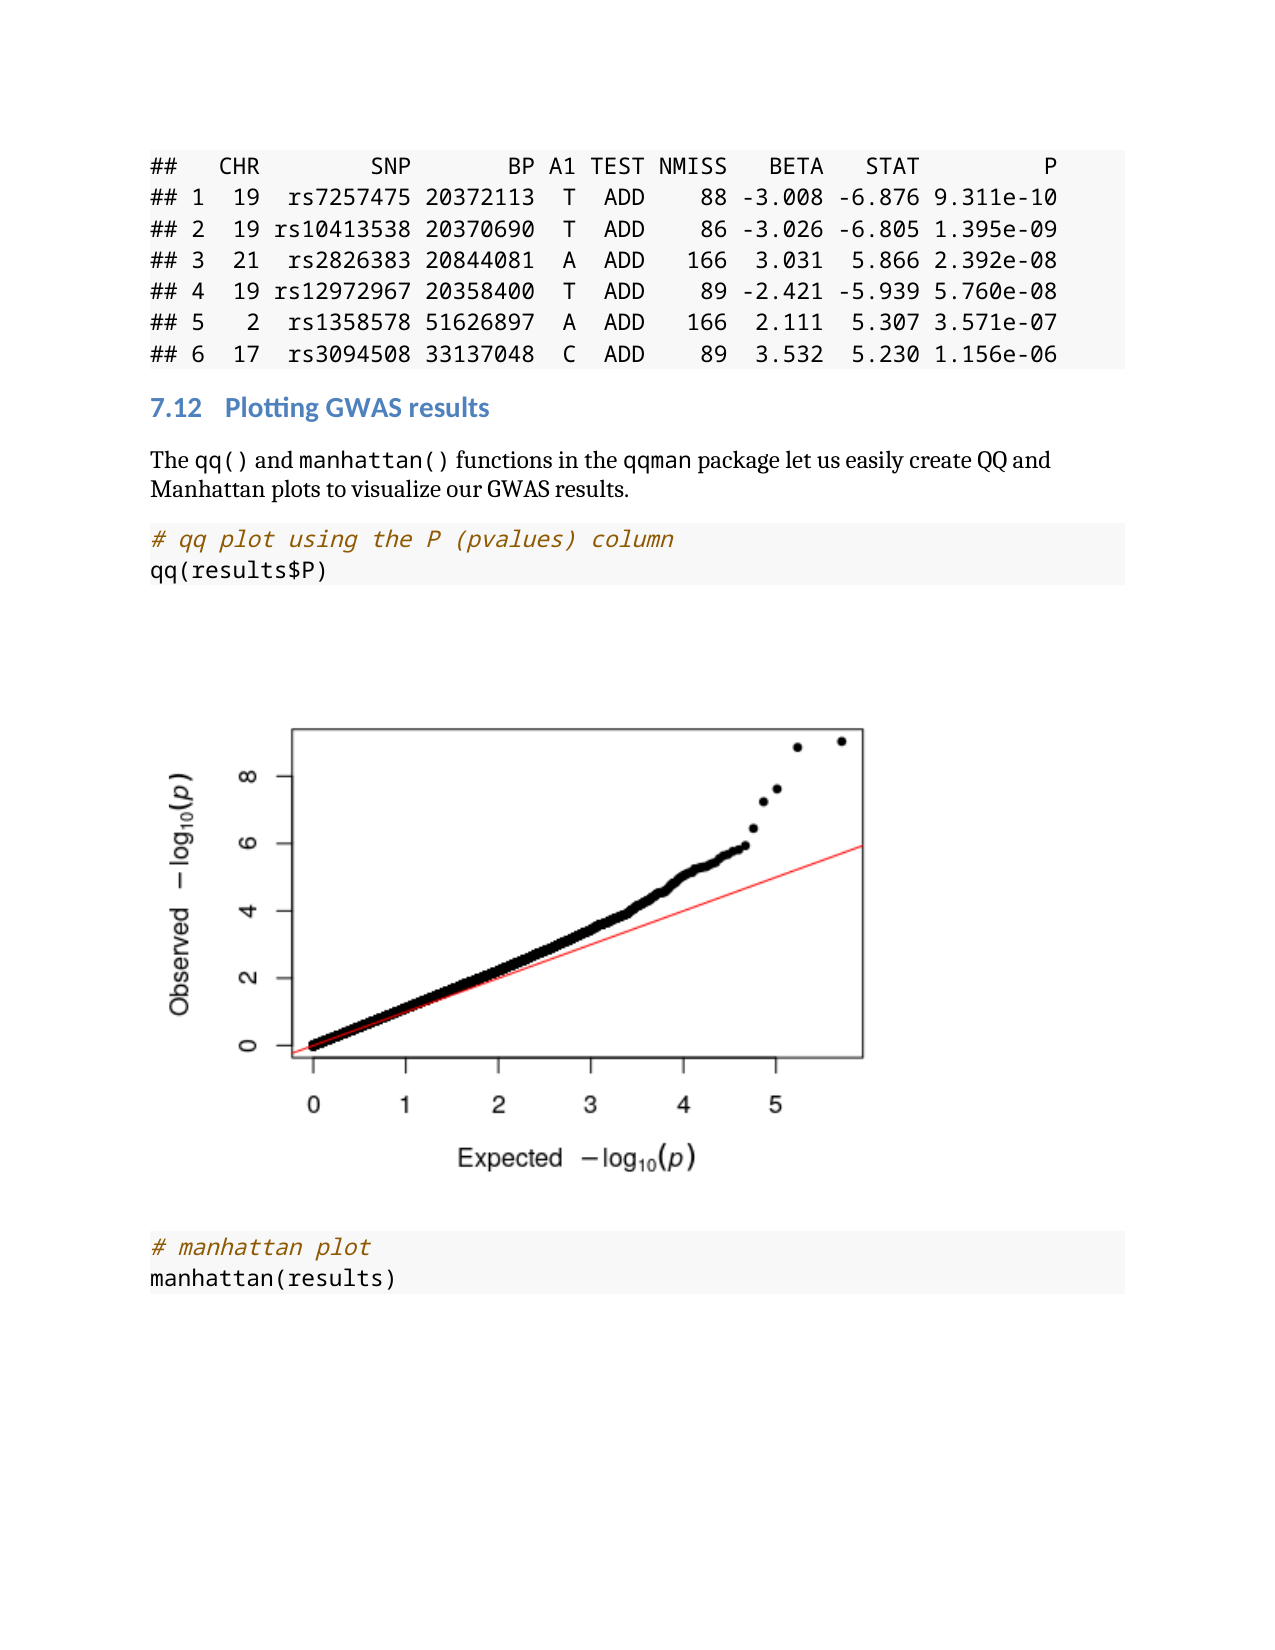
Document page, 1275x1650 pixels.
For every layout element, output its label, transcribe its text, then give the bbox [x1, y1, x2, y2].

text # manhattan plot manhattan(results) [150, 1231, 1125, 1294]
picture [168, 606, 927, 1213]
text # qq plot using the P (pvalues) column qq(results$P) [329, 523, 1125, 585]
text ## CHR SNP BP A1 TEST NMISS BETA STAT P ## 1 19 rs7257475 20372113 T ADD 88 -3.008 -6.876 9.311e-10 ## 2 19 rs10413538 20370690 T ADD 86 -3.026 -6.805 1.395e-09 ## 3 21 rs2826383 20844081 A ADD 166 3.031 5.866 2.392e-08 ## 4 19 rs12972967 20358400 T ADD 89 -2.421 -5.939 5.760e-08 ## 5 2 rs1358578 51626897 A ADD 166 2.111 5.307 3.571e-07 ## 6 17 rs3094508 33137048 C ADD 89 3.532 5.230 1.156e-06 [150, 150, 1125, 369]
text The qq() and manhattan() functions in the qqman package let us easily create QQ and Manhattan plots to visualize our GWAS results. [150, 444, 1125, 504]
subtitle 7.12 Plotting GWAS results [150, 389, 1125, 425]
